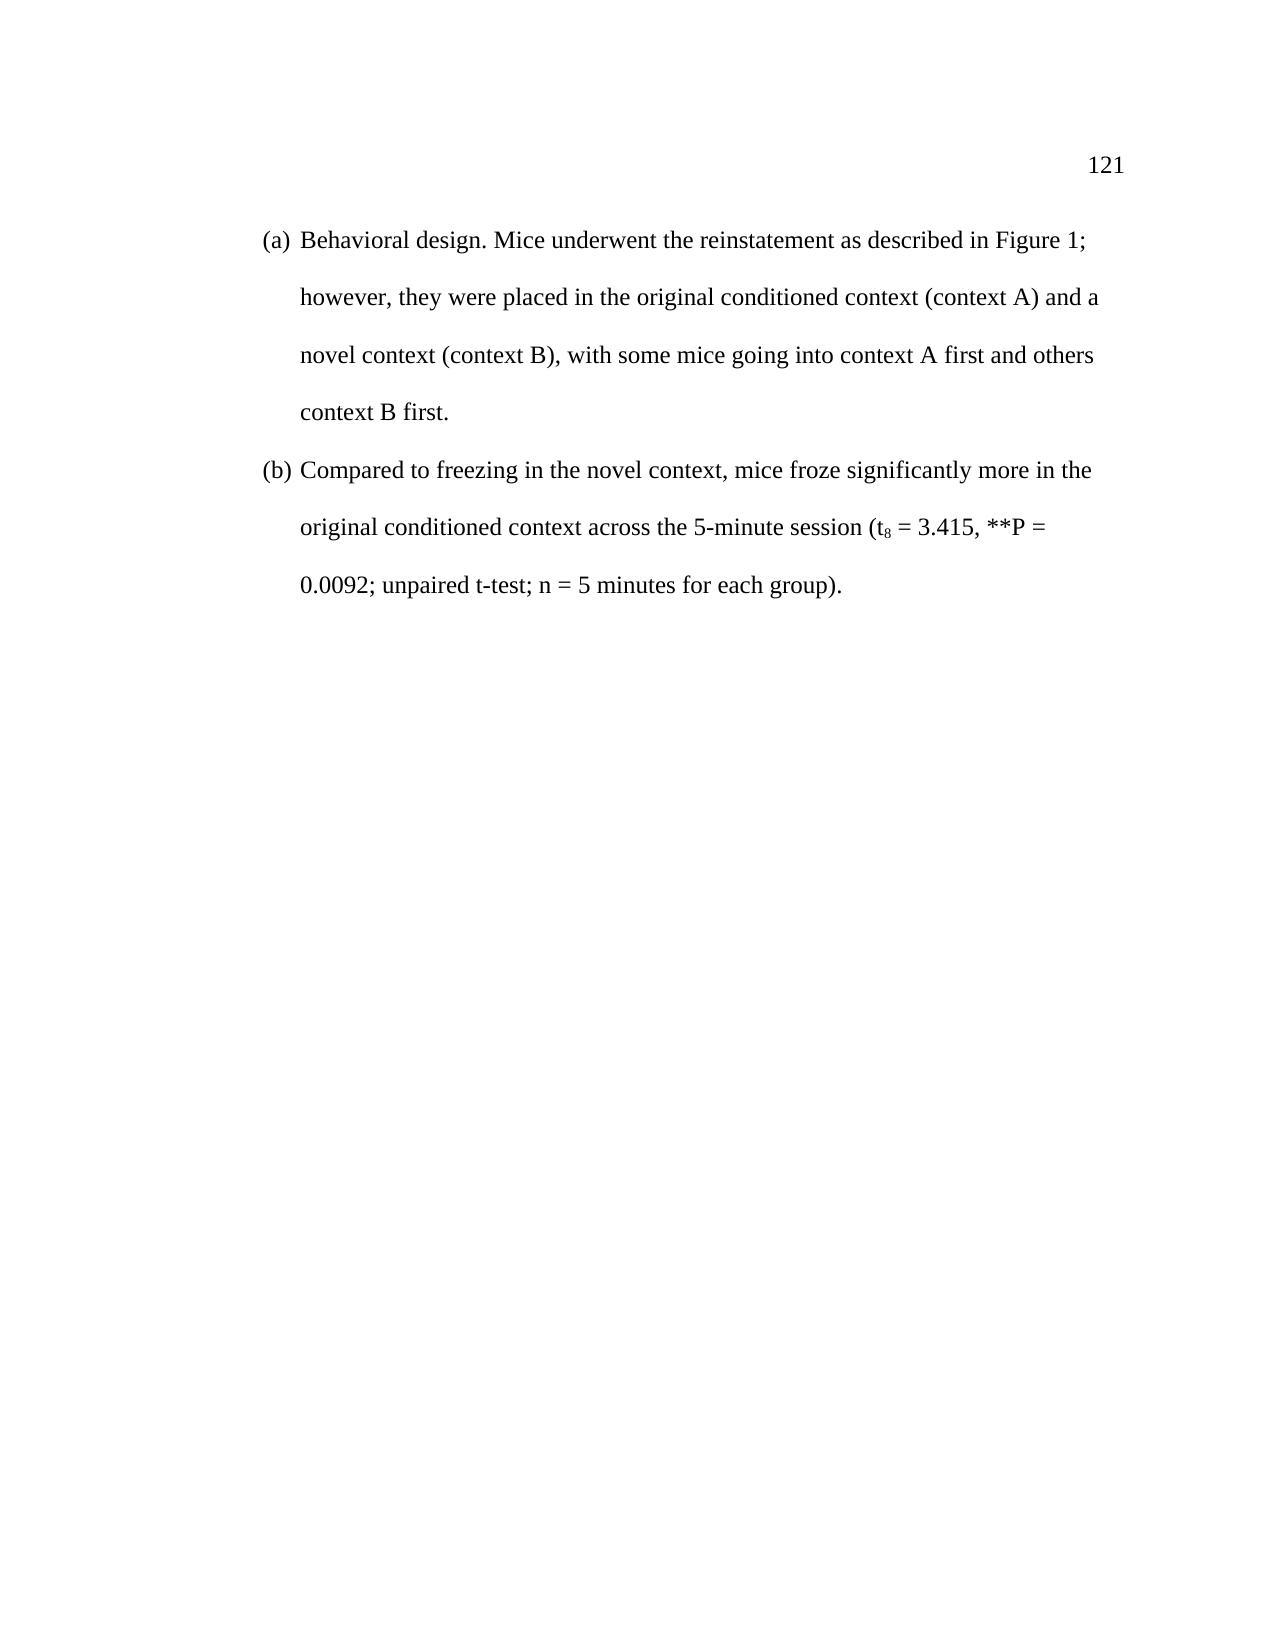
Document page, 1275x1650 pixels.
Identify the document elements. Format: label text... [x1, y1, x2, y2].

list Behavioral design. Mice underwent the reinstatement as described in Figure 1; however, they were placed in the original conditioned context (context A) and a novel context (context B), with some mice going into context A first and others context B first. [262, 225, 1125, 426]
list Compared to freezing in the novel context, mice froze significantly more in the original conditioned context across the 5-minute session (t8 = 3.415, **P = 0.0092; unpaired t-test; n = 5 minutes for each group). [262, 455, 1125, 599]
